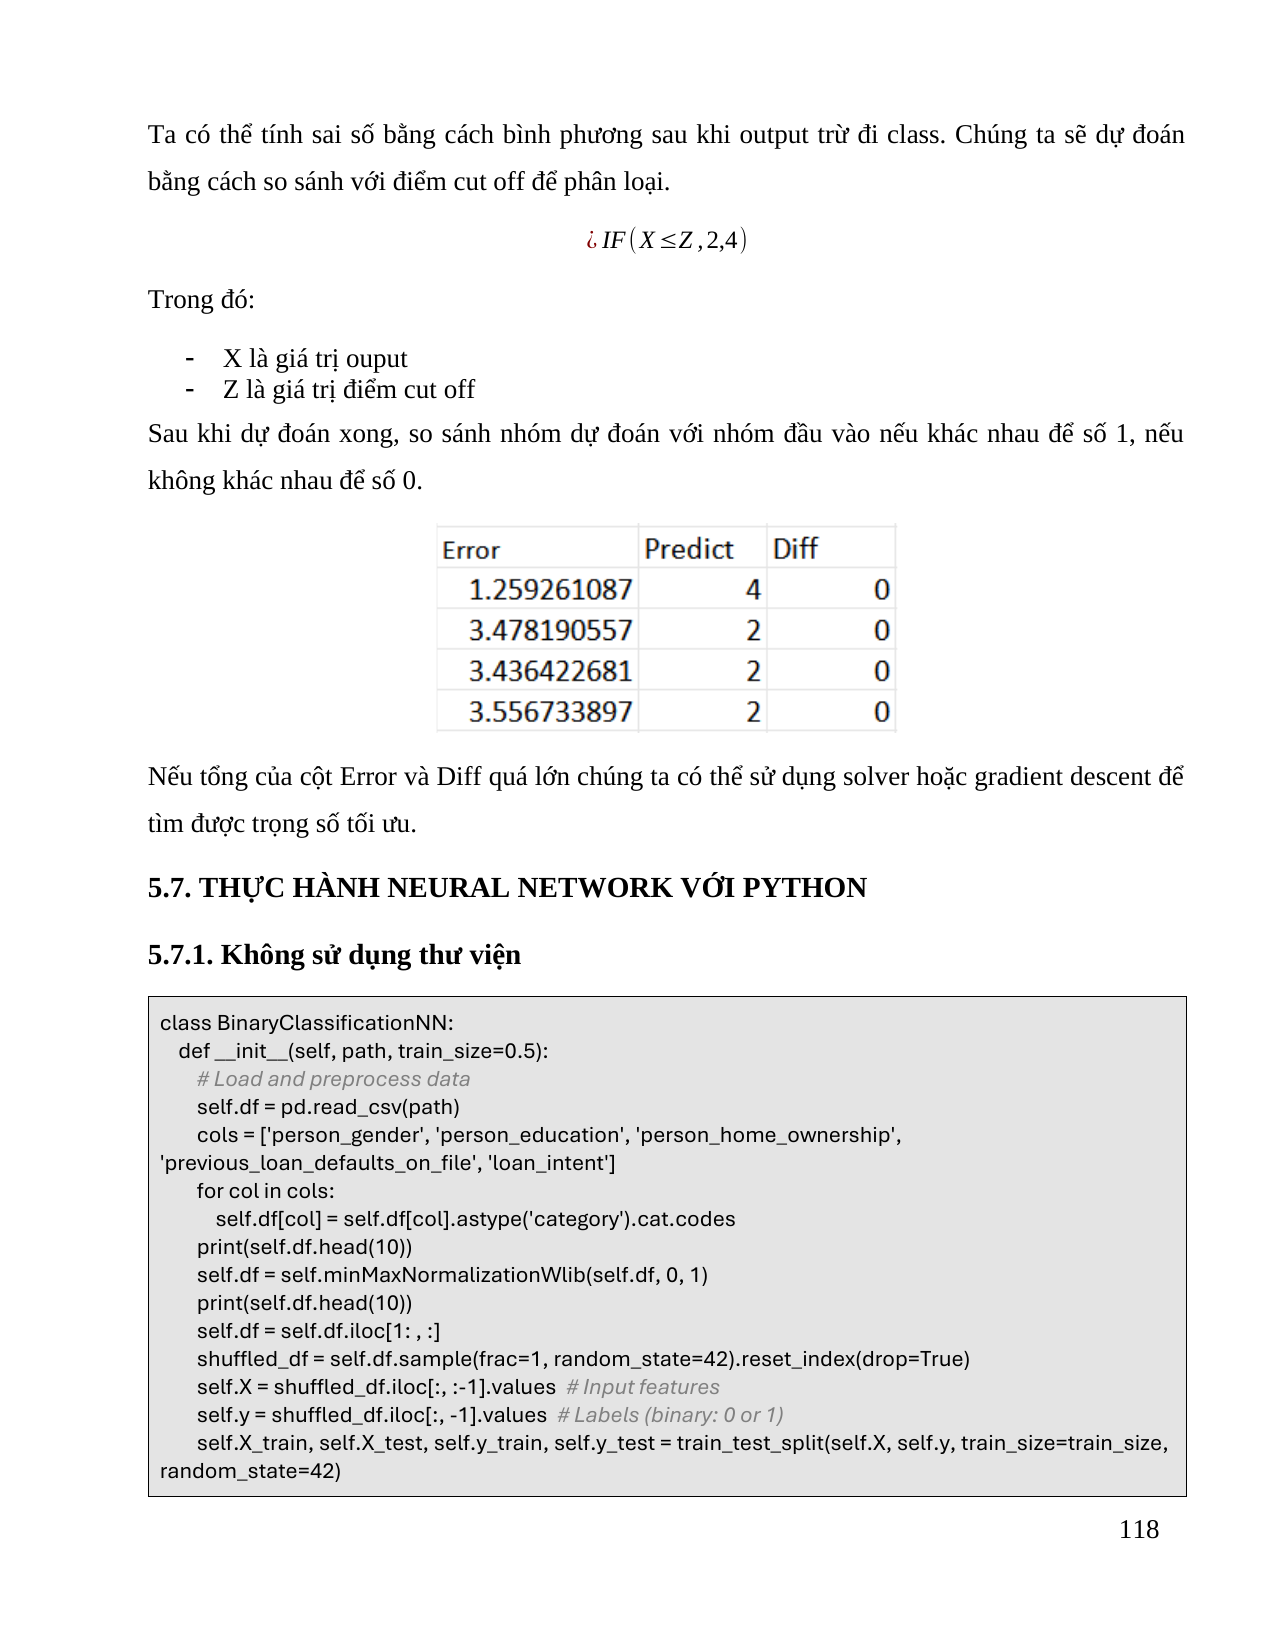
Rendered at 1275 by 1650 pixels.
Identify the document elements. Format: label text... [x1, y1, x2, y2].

text Sau khi dự đoán xong, so sánh nhóm dự đoán với nhóm đầu vào nếu khác nhau để số 1, nếu không khác nhau để số 0. [148, 417, 1186, 495]
text Ta có thể tính sai số bằng cách bình phương sau khi output trừ đi class. Chúng ta sẽ dự đoán bằng cách so sánh với điểm cut off để phân loại. [148, 118, 1186, 196]
text Nếu tổng của cột Error và Diff quá lớn chúng ta có thể sử dụng solver hoặc gradient descent để tìm được trọng số tối ưu. [148, 761, 1186, 838]
picture [436, 523, 898, 733]
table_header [149, 997, 1186, 1496]
text Trong đó: [148, 283, 1186, 314]
subtitle 5.7. Thực hành Neural Network với Python [148, 871, 1186, 904]
list X là giá trị ouput [185, 342, 1186, 373]
list Z là giá trị điểm cut off [185, 373, 1186, 405]
subtitle 5.7.1. Không sử dụng thư viện [148, 937, 1186, 971]
